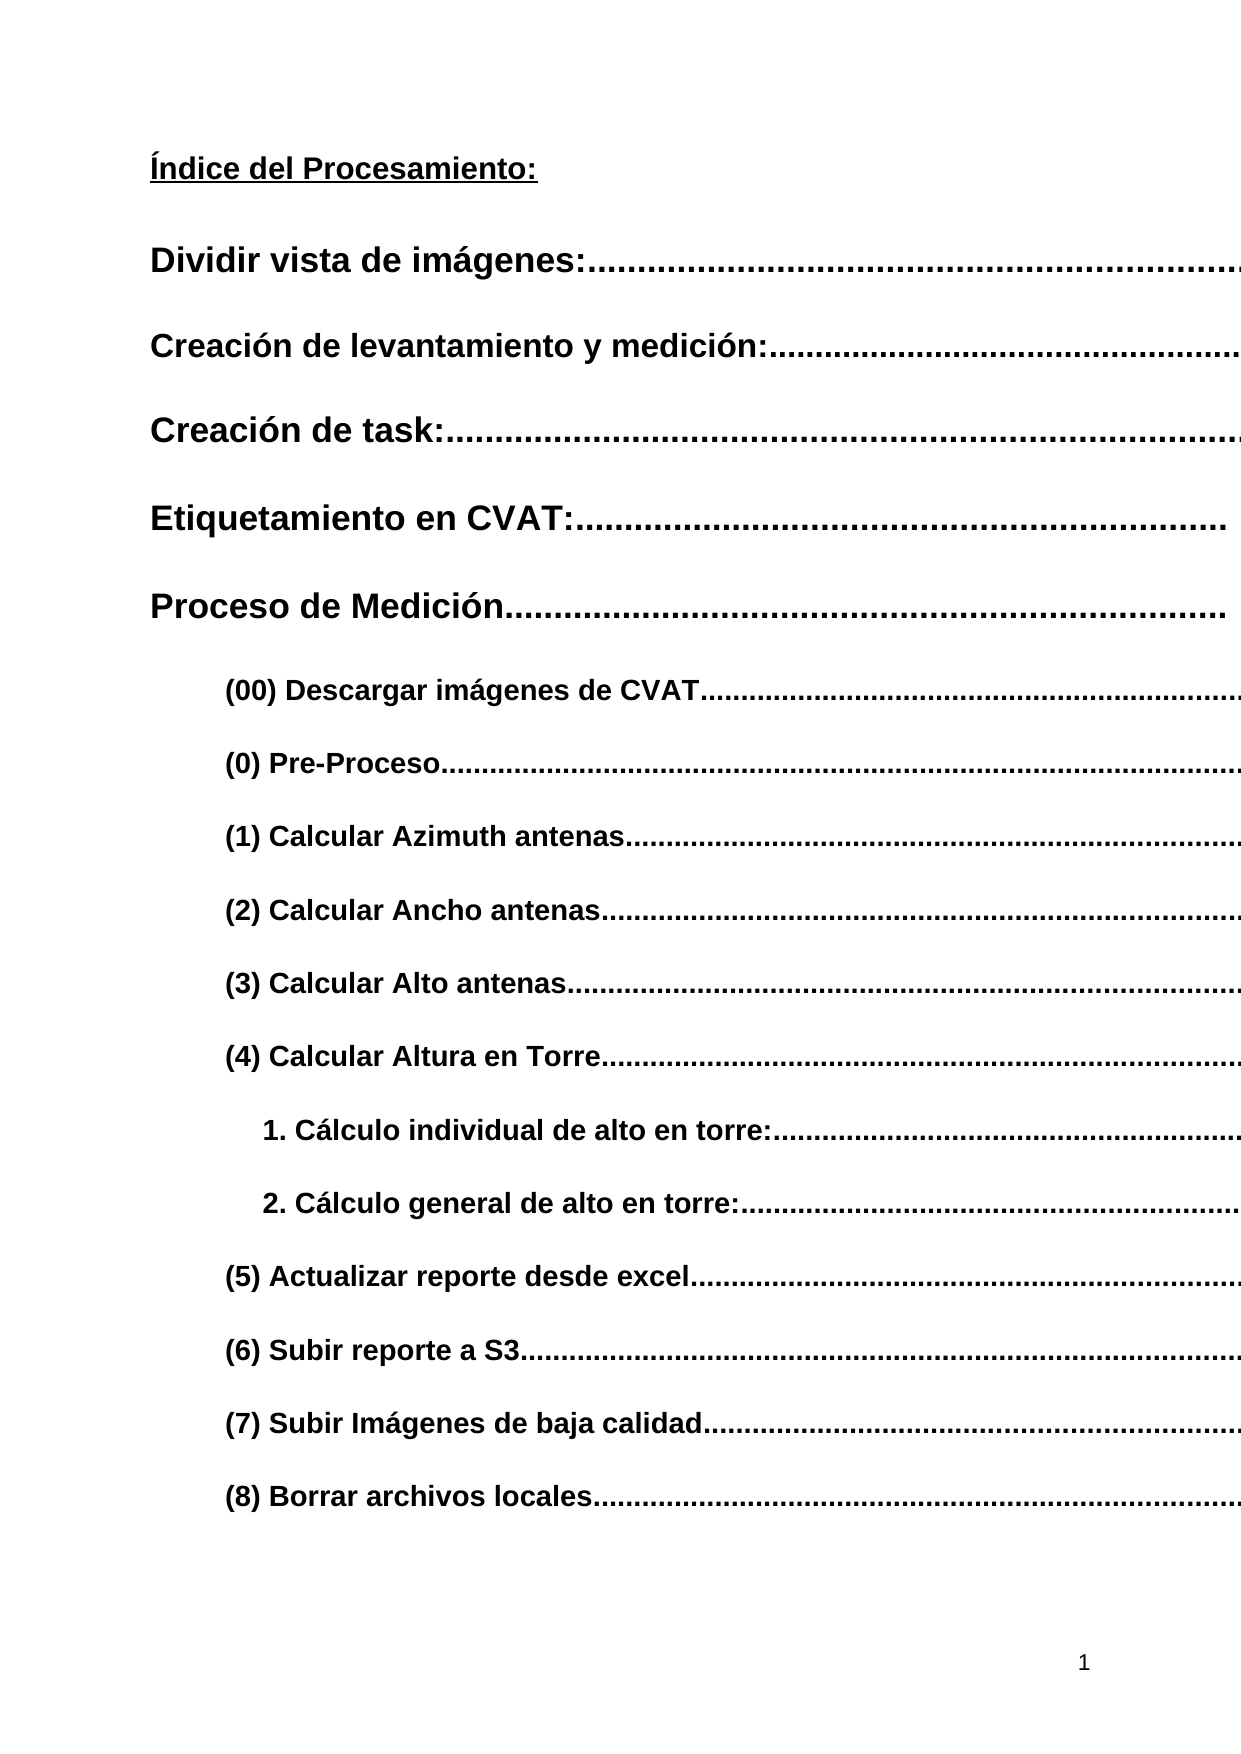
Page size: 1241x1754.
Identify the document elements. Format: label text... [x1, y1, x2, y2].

text Índice del Procesamiento: [150, 150, 1090, 186]
